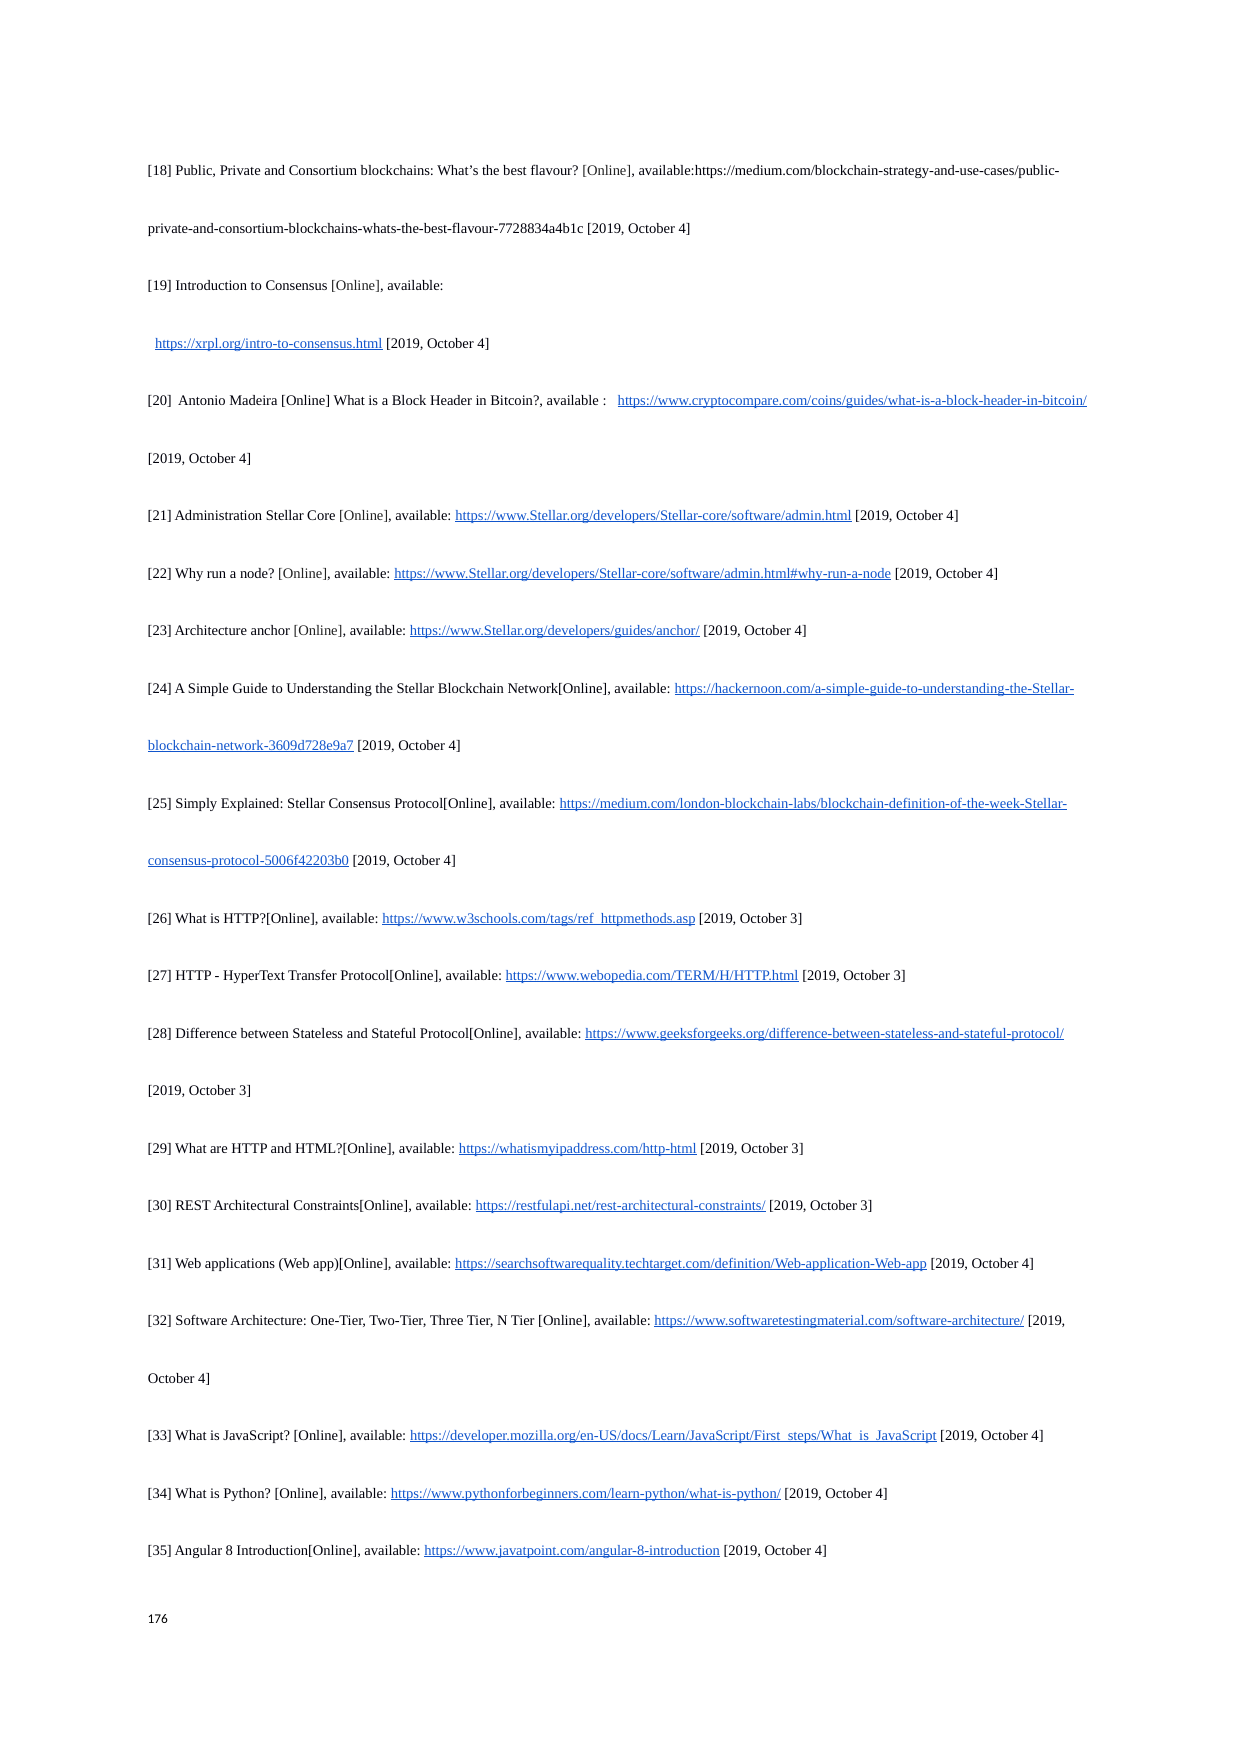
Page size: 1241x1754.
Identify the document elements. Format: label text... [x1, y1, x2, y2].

text [30] REST Architectural Constraints[Online], available: https://restfulapi.net/rest-architectural-constraints/ [2019, October 3] [147, 1185, 1090, 1214]
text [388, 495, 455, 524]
text [34] What is Python? [Online], available: https://www.pythonforbeginners.com/learn-python/what-is-python/ [2019, October 4] [147, 1472, 1090, 1501]
text [27] HTTP - HyperText Transfer Protocol[Online], available: https://www.webopedia.com/TERM/H/HTTP.html [2019, October 3] [147, 955, 1090, 984]
text [23] Architecture anchor [Online], available: https://www.Stellar.org/developers/guides/anchor/ [2019, October 4] [342, 610, 1090, 639]
text [22] Why run a node? [Online], available: https://www.Stellar.org/developers/Stellar-core/software/admin.html#why-run-a-node [2019, October 4] [147, 552, 1090, 581]
text [25] Simply Explained: Stellar Consensus Protocol[Online], available: https://medium.com/london-blockchain-labs/blockchain-definition-of-the-week-Stellar-consensus-protocol-5006f42203b0 [2019, October 4] [147, 782, 1090, 869]
text [31] Web applications (Web app)[Online], available: https://searchsoftwarequality.techtarget.com/definition/Web-application-Web-app [2019, October 4] [147, 1242, 1090, 1271]
text [19] Introduction to Consensus [Online], available: [147, 265, 331, 294]
text [32] Software Architecture: One-Tier, Two-Tier, Three Tier, N Tier [Online], available: https://www.softwaretestingmaterial.com/software-architecture/ [2019, October 4] [147, 1300, 1090, 1386]
text [18] Public, Private and Consortium blockchains: What’s the best flavour? [Online], available:https://medium.com/blockchain-strategy-and-use-cases/public-private-and-consortium-blockchains-whats-the-best-flavour-7728834a4b1c [2019, October 4] [147, 150, 1090, 236]
text [24] A Simple Guide to Understanding the Stellar Blockchain Network[Online], available: https://hackernoon.com/a-simple-guide-to-understanding-the-Stellar-blockchain-network-3609d728e9a7 [2019, October 4] [147, 667, 1090, 754]
text [20] Antonio Madeira [Online] What is a Block Header in Bitcoin?, available : https://www.cryptocompare.com/coins/guides/what-is-a-block-header-in-bitcoin/ [2019, October 4] [147, 380, 1090, 466]
text https://xrpl.org/intro-to-consensus.html [2019, October 4] [147, 322, 1090, 351]
text [35] Angular 8 Introduction[Online], available: https://www.javatpoint.com/angular-8-introduction [2019, October 4] [147, 1530, 1090, 1559]
text [29] What are HTTP and HTML?[Online], available: https://whatismyipaddress.com/http-html [2019, October 3] [147, 1127, 1090, 1156]
text [19] Introduction to Consensus [Online], available: [380, 265, 1090, 294]
text [33] What is JavaScript? [Online], available: https://developer.mozilla.org/en-US/docs/Learn/JavaScript/First_steps/What_is_JavaScript [2019, October 4] [147, 1415, 1090, 1444]
text [28] Difference between Stateless and Stateful Protocol[Online], available: https://www.geeksforgeeks.org/difference-between-stateless-and-stateful-protocol/ [2019, October 3] [147, 1012, 1090, 1099]
text [26] What is HTTP?[Online], available: https://www.w3schools.com/tags/ref_httpmethods.asp [2019, October 3] [147, 897, 1090, 926]
